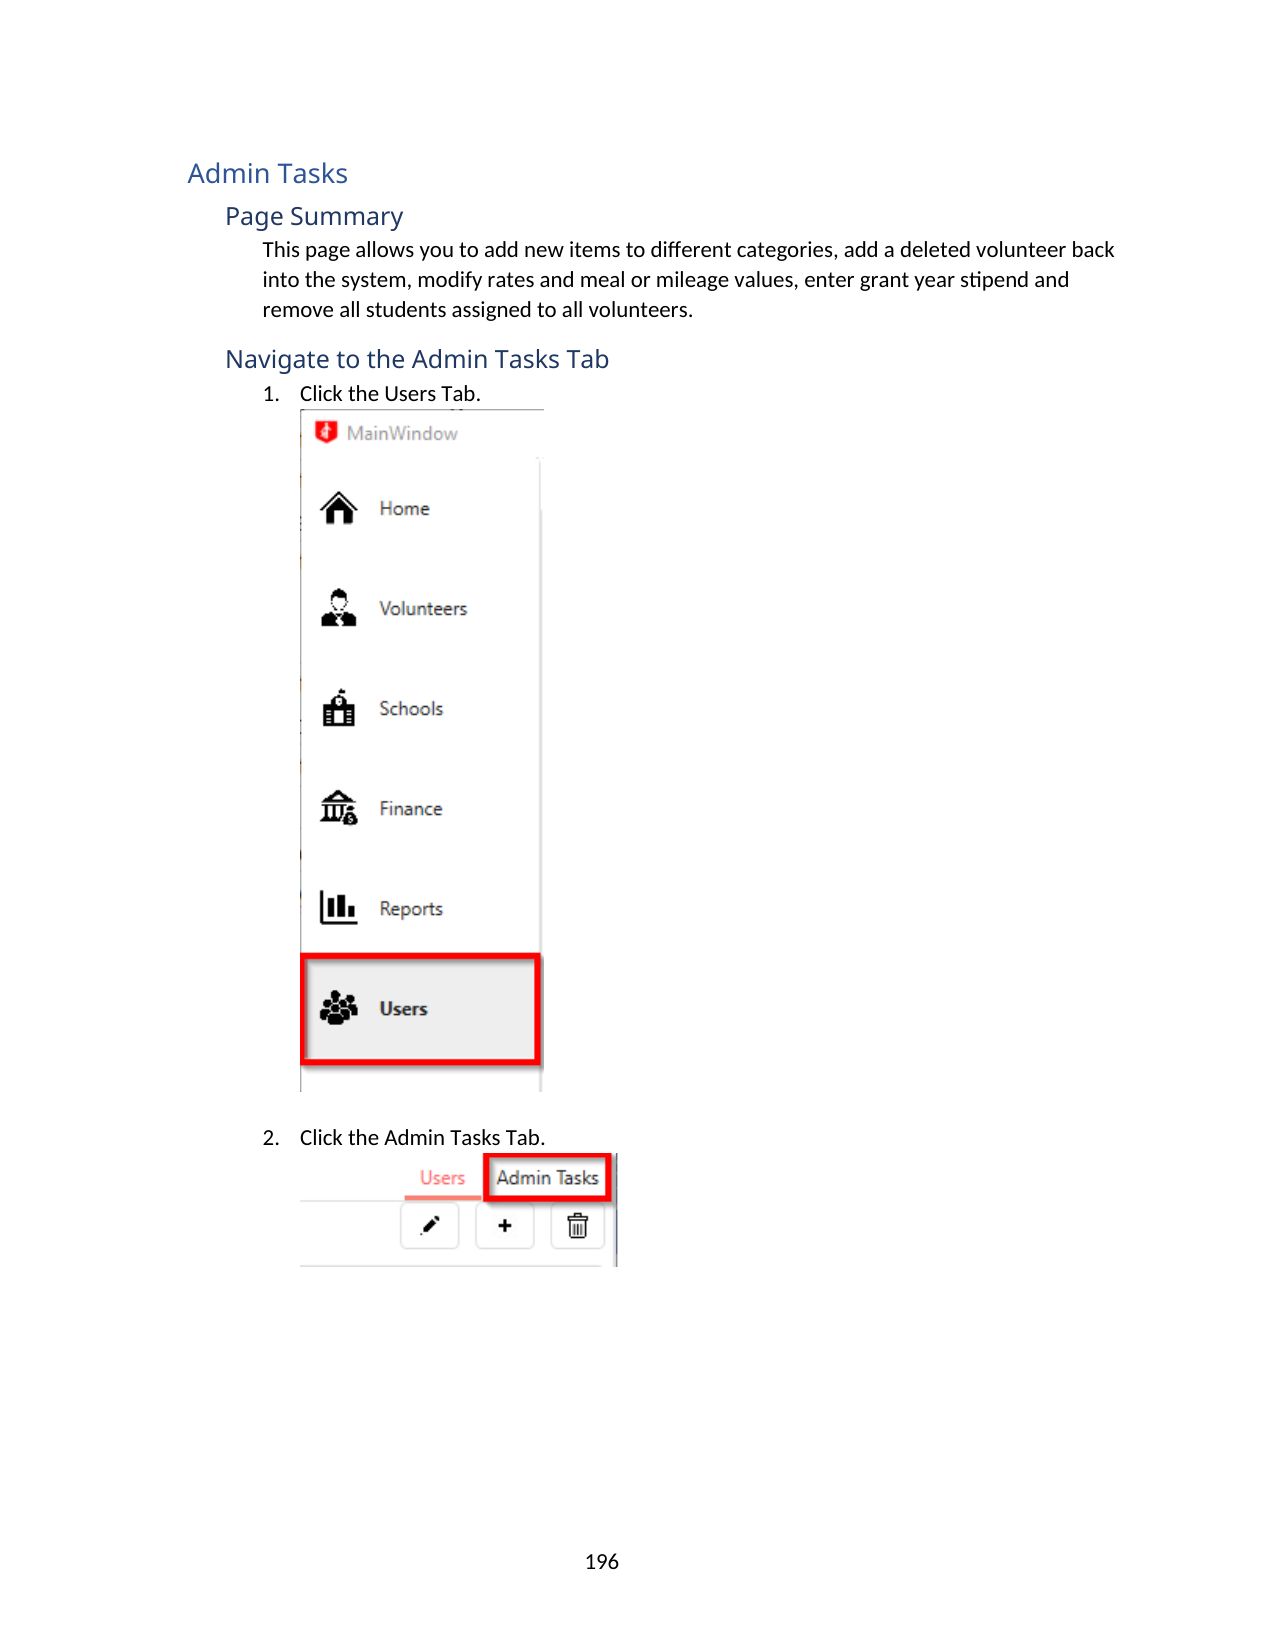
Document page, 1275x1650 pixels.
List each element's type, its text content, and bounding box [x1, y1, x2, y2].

subtitle Admin Tasks [187, 154, 1125, 191]
picture [300, 1153, 618, 1267]
picture [300, 409, 544, 1092]
list Click the Users Tab. [262, 379, 1125, 407]
text This page allows you to add new items to different categories, add a deleted volunteer back into the system, modify rates and meal or mileage values, enter grant year stipend and remove all students assigned to all volunteers. [262, 235, 1125, 323]
subtitle Navigate to the Admin Tasks Tab [150, 342, 1125, 376]
subtitle Page Summary [187, 198, 1125, 232]
list Click the Admin Tasks Tab. [262, 1123, 1125, 1152]
